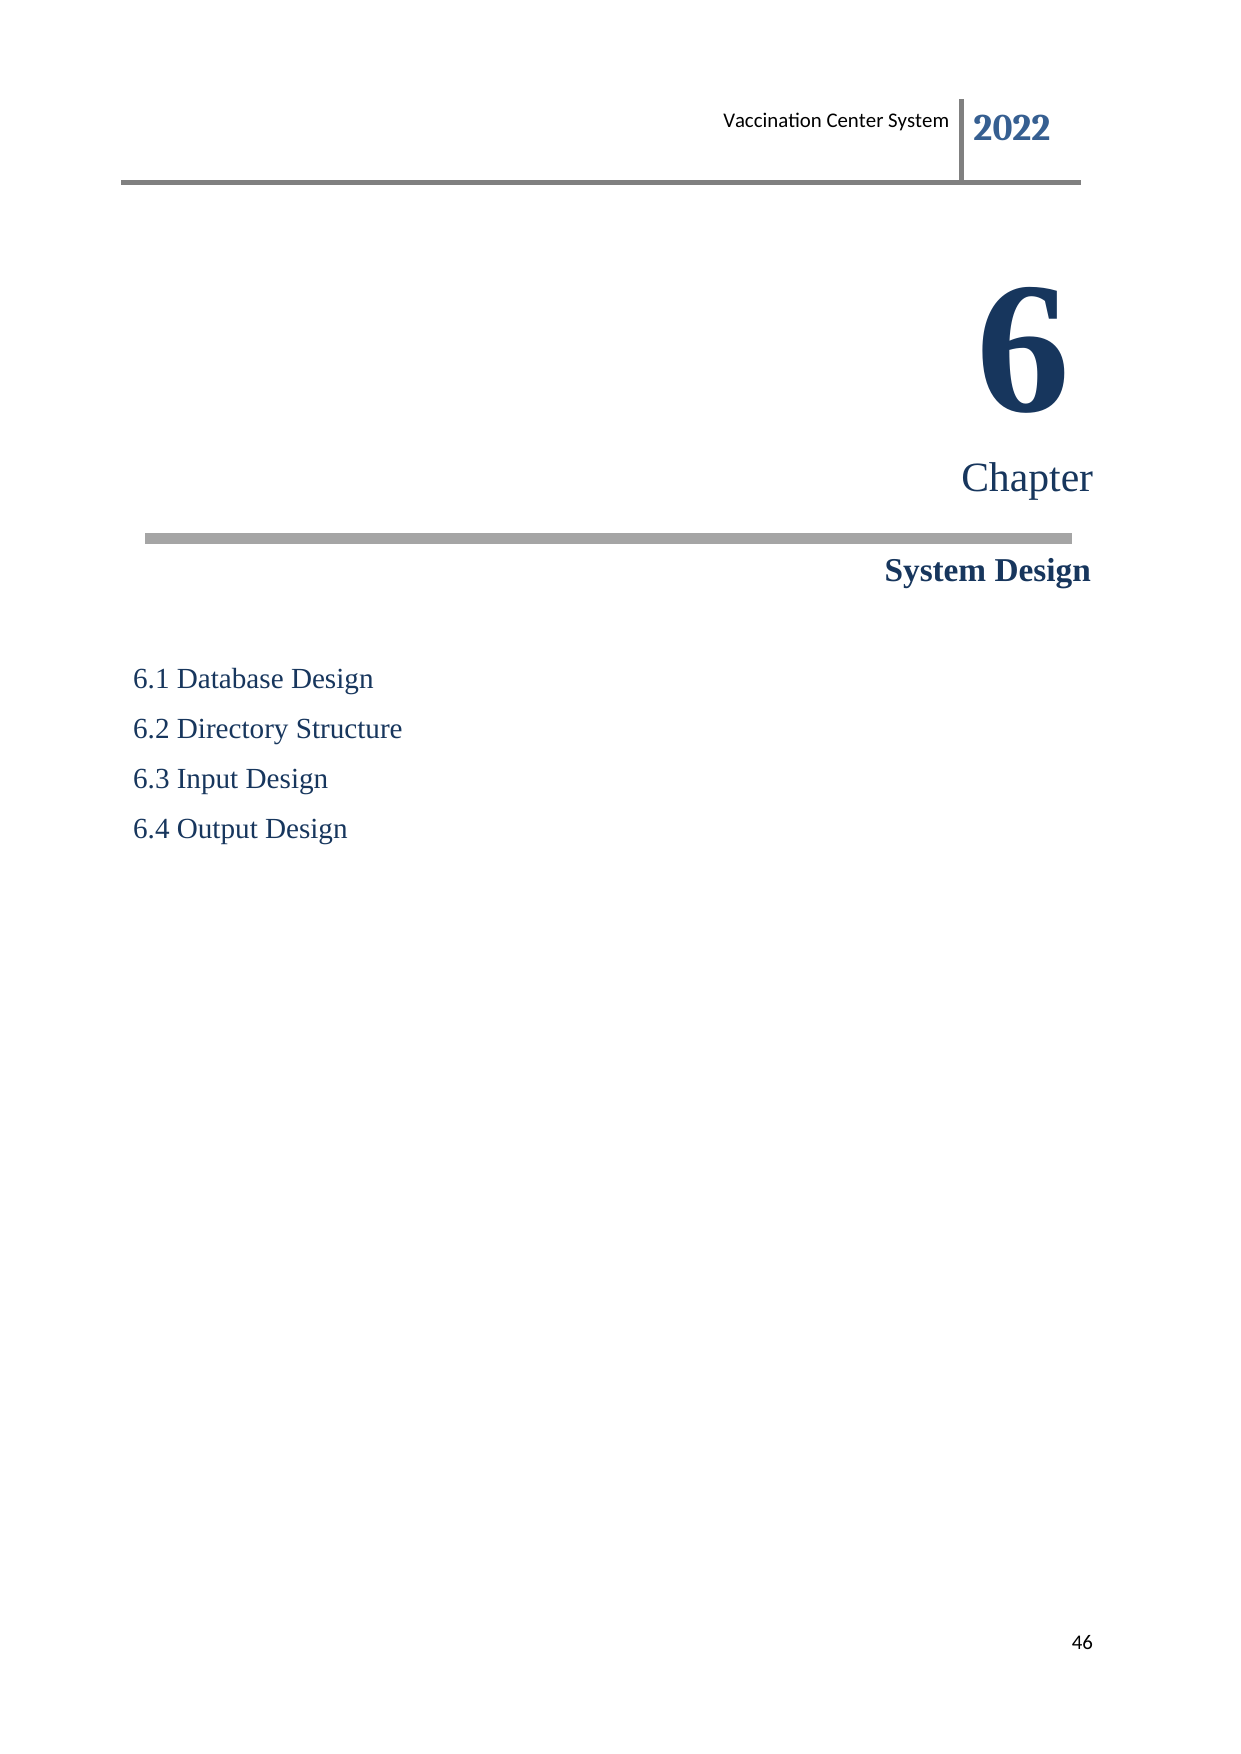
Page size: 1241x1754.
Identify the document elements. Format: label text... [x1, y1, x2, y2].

text 6.3 Input Design [133, 761, 1093, 795]
text 6.2 Directory Structure [133, 711, 1093, 745]
text 6 [977, 236, 1093, 452]
text System Design [133, 550, 1091, 589]
text 6.1 Database Design [133, 661, 1093, 694]
text Chapter [133, 452, 1093, 500]
text 6.4 Output Design [133, 812, 1093, 845]
